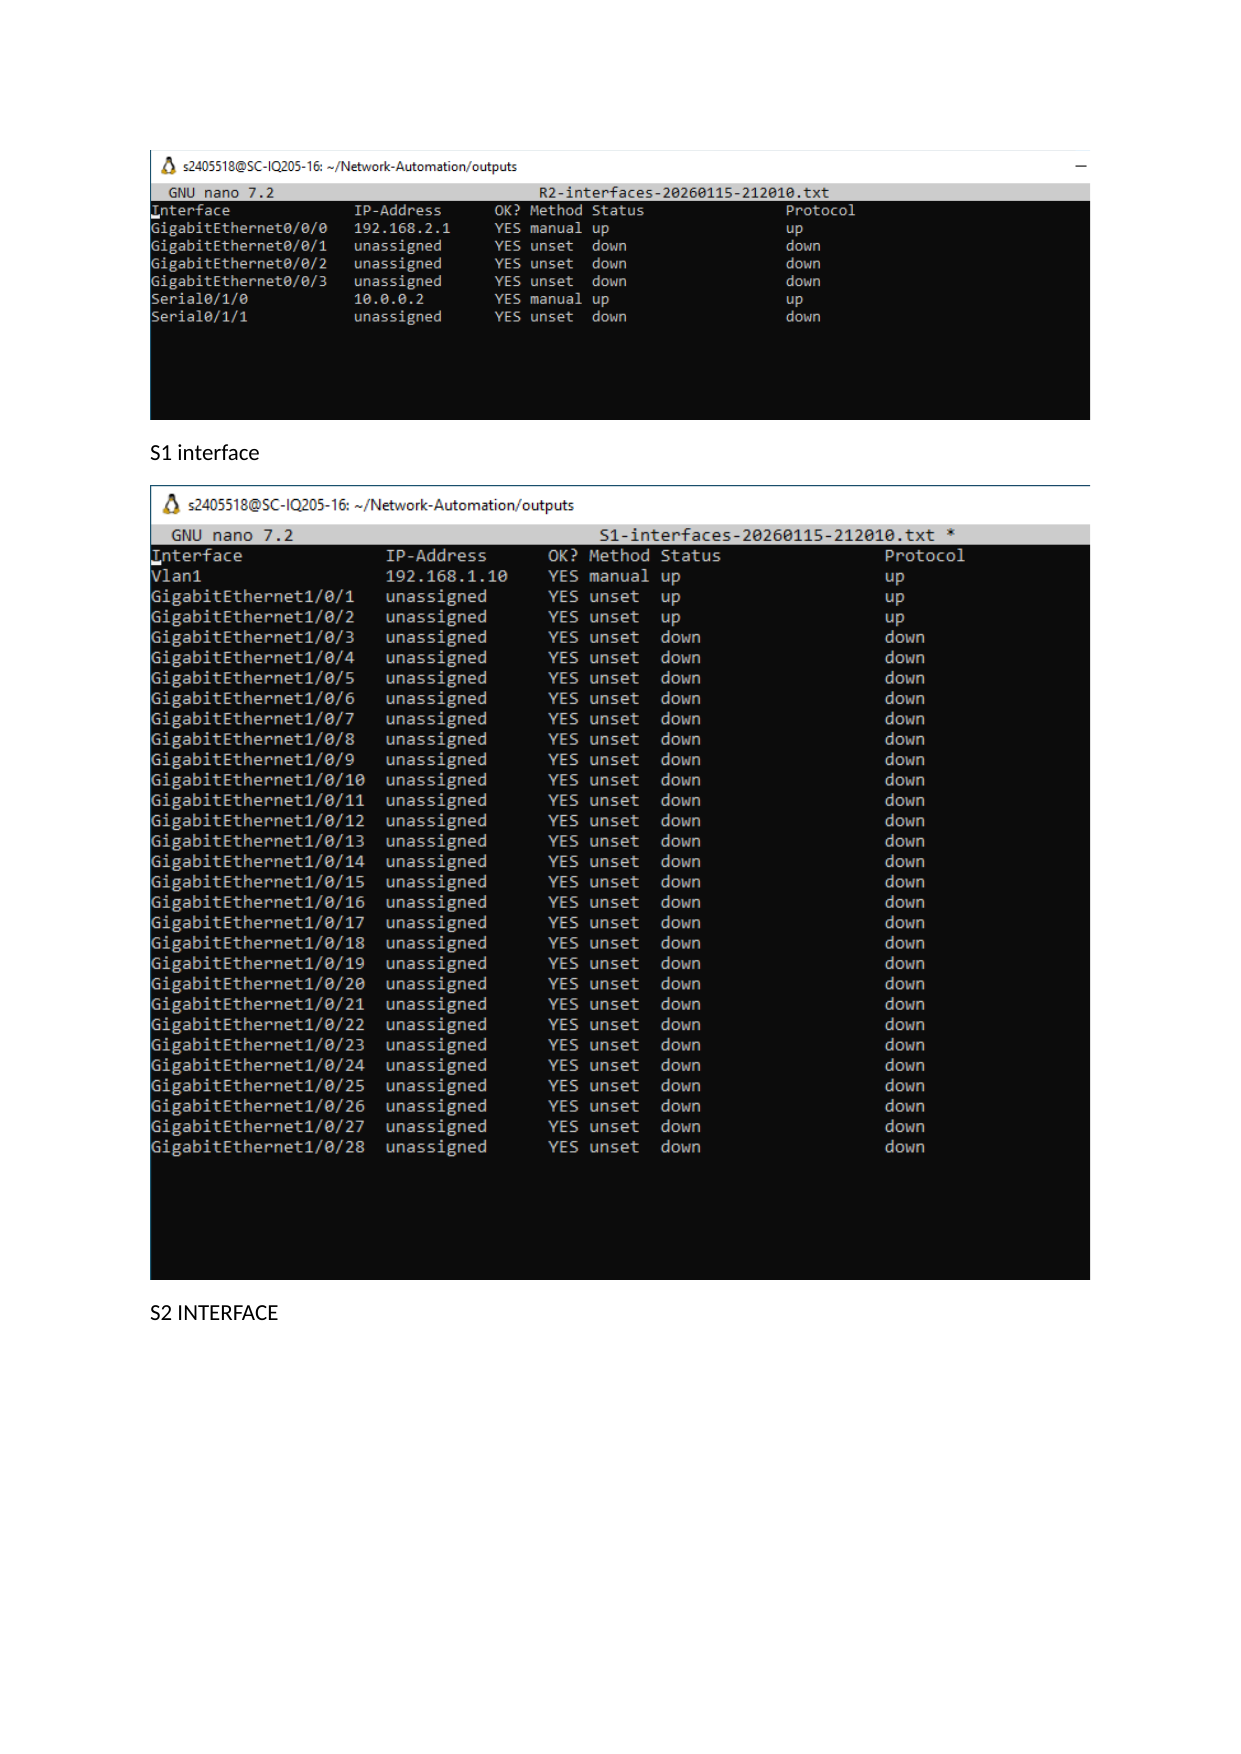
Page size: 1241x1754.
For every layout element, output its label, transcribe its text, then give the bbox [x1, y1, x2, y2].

text S1 interface [150, 438, 1090, 467]
picture [150, 150, 1091, 420]
picture [150, 485, 1091, 1280]
text S2 INTERFACE [150, 1298, 1090, 1326]
